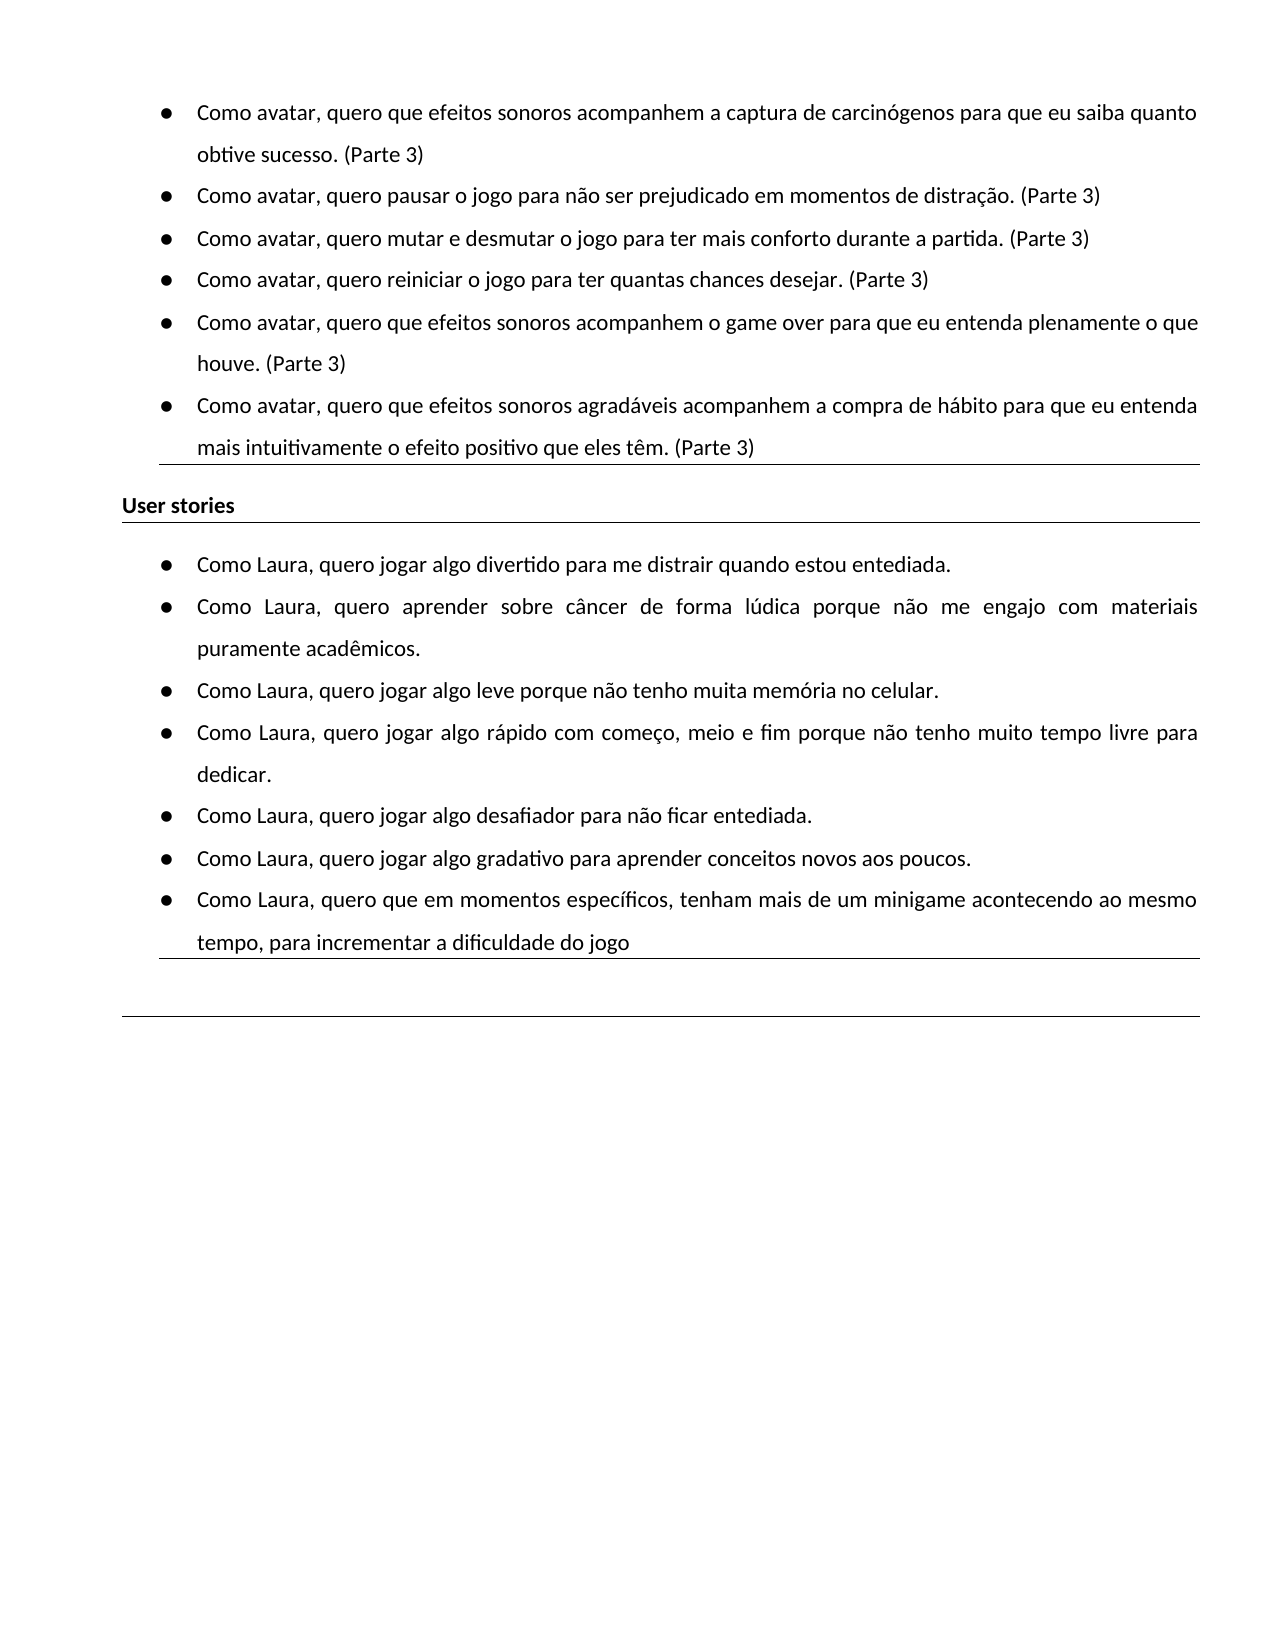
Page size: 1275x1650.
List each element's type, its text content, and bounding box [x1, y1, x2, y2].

list Como Laura, quero jogar algo rápido com começo, meio e fim porque não tenho muito tempo livre para dedicar. [159, 718, 1200, 788]
list Como avatar, quero mutar e desmutar o jogo para ter mais conforto durante a partida. (Parte 3) [159, 224, 1200, 252]
list Como avatar, quero que efeitos sonoros agradáveis acompanhem a compra de hábito para que eu entenda mais intuitivamente o efeito positivo que eles têm. (Parte 3) [159, 392, 1200, 464]
list Como Laura, quero que em momentos específicos, tenham mais de um minigame acontecendo ao mesmo tempo, para incrementar a dificuldade do jogo [159, 886, 1200, 958]
list Como Laura, quero jogar algo leve porque não tenho muita memória no celular. [159, 676, 1200, 704]
list Como avatar, quero reiniciar o jogo para ter quantas chances desejar. (Parte 3) [159, 266, 1200, 294]
list Como avatar, quero que efeitos sonoros acompanhem a captura de carcinógenos para que eu saiba quanto obtive sucesso. (Parte 3) [159, 98, 1200, 168]
list Como Laura, quero jogar algo gradativo para aprender conceitos novos aos poucos. [159, 844, 1200, 872]
list Como avatar, quero pausar o jogo para não ser prejudicado em momentos de distração. (Parte 3) [159, 182, 1200, 210]
list Como Laura, quero jogar algo divertido para me distrair quando estou entediada. [159, 550, 1200, 578]
list Como Laura, quero jogar algo desafiador para não ficar entediada. [159, 802, 1200, 830]
text User stories [122, 492, 1200, 522]
list Como Laura, quero aprender sobre câncer de forma lúdica porque não me engajo com materiais puramente acadêmicos. [159, 592, 1200, 662]
list Como avatar, quero que efeitos sonoros acompanhem o game over para que eu entenda plenamente o que houve. (Parte 3) [159, 308, 1200, 378]
